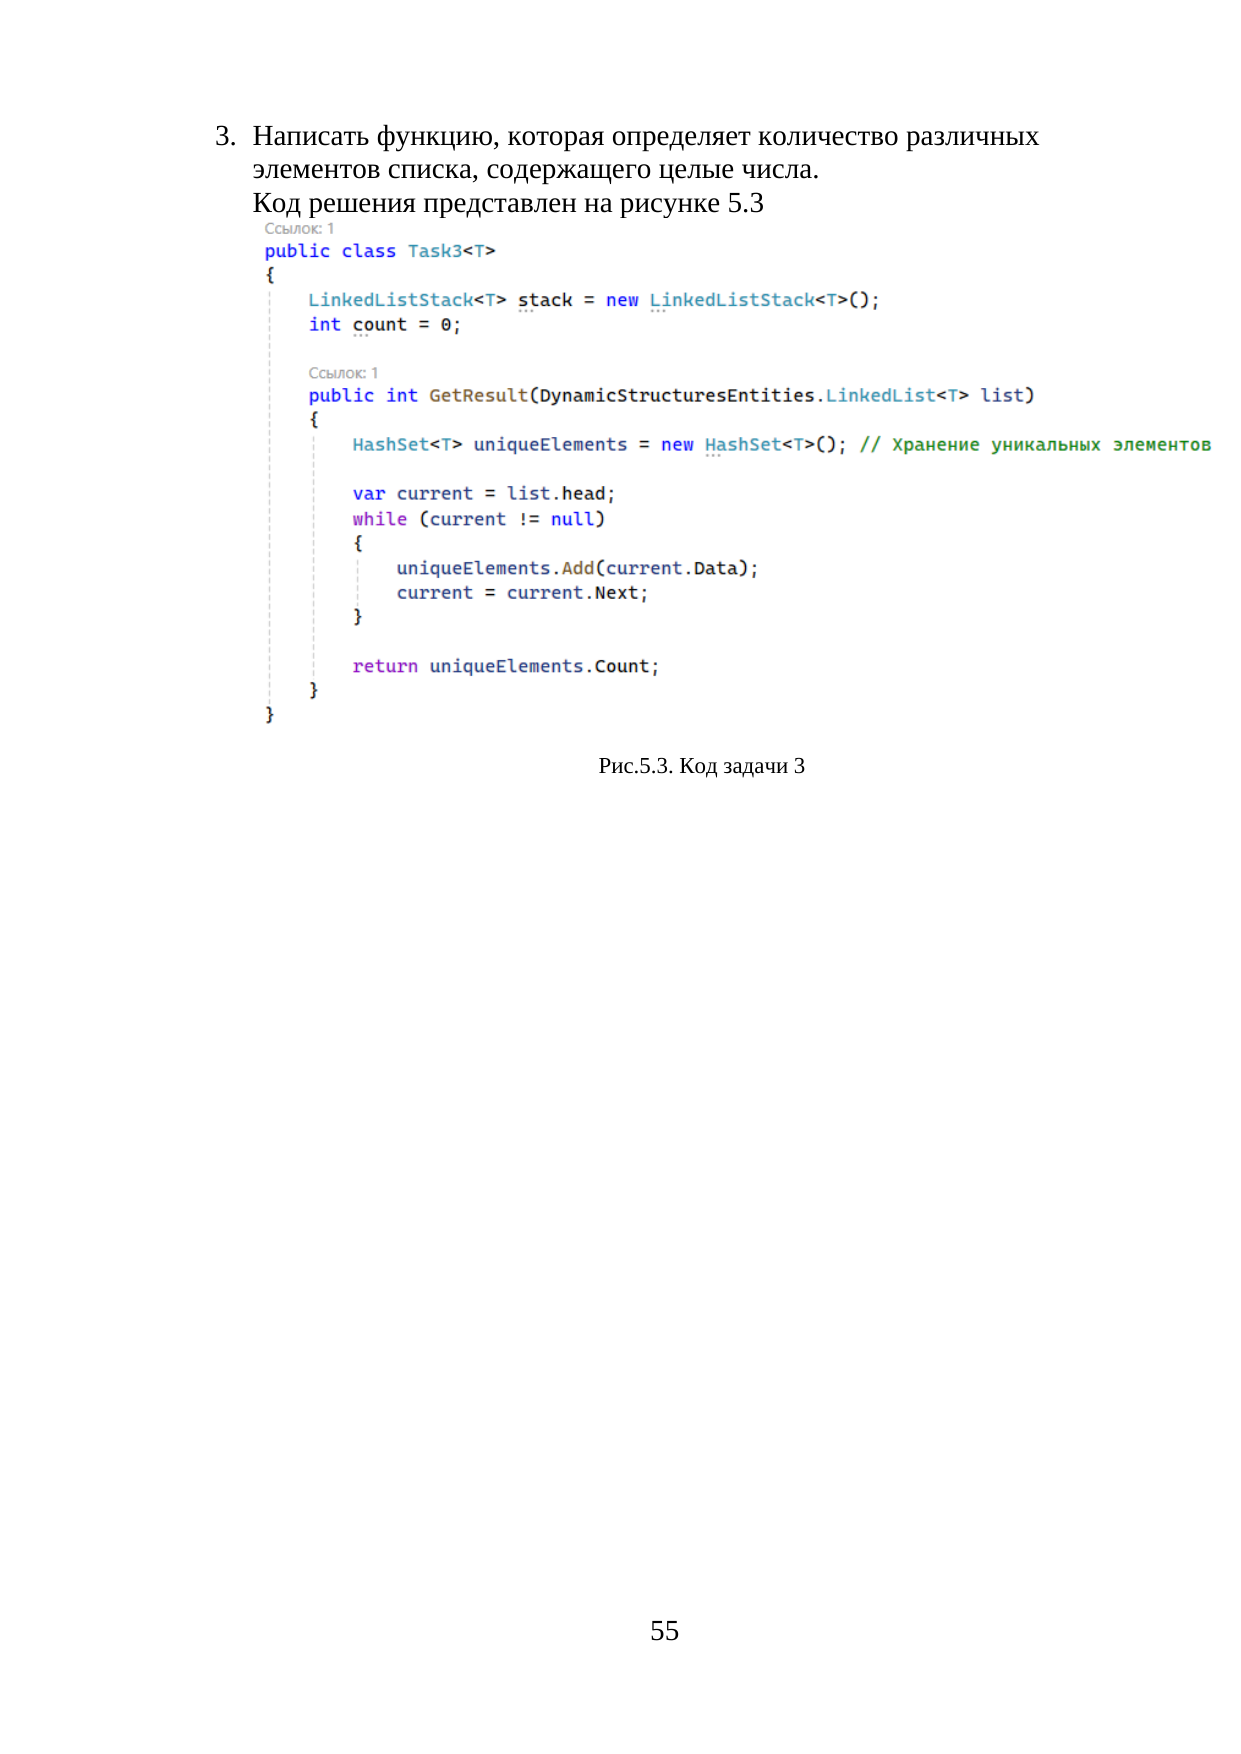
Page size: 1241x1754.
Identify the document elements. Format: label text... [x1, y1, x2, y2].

list Рис.5.3. Код задачи 3 [252, 752, 1152, 778]
picture [252, 218, 1227, 752]
list Написать функцию, которая определяет количество различных элементов списка, содержащего целые числа. [215, 118, 1152, 185]
list Код решения представлен на рисунке 5.3 [252, 185, 1152, 218]
